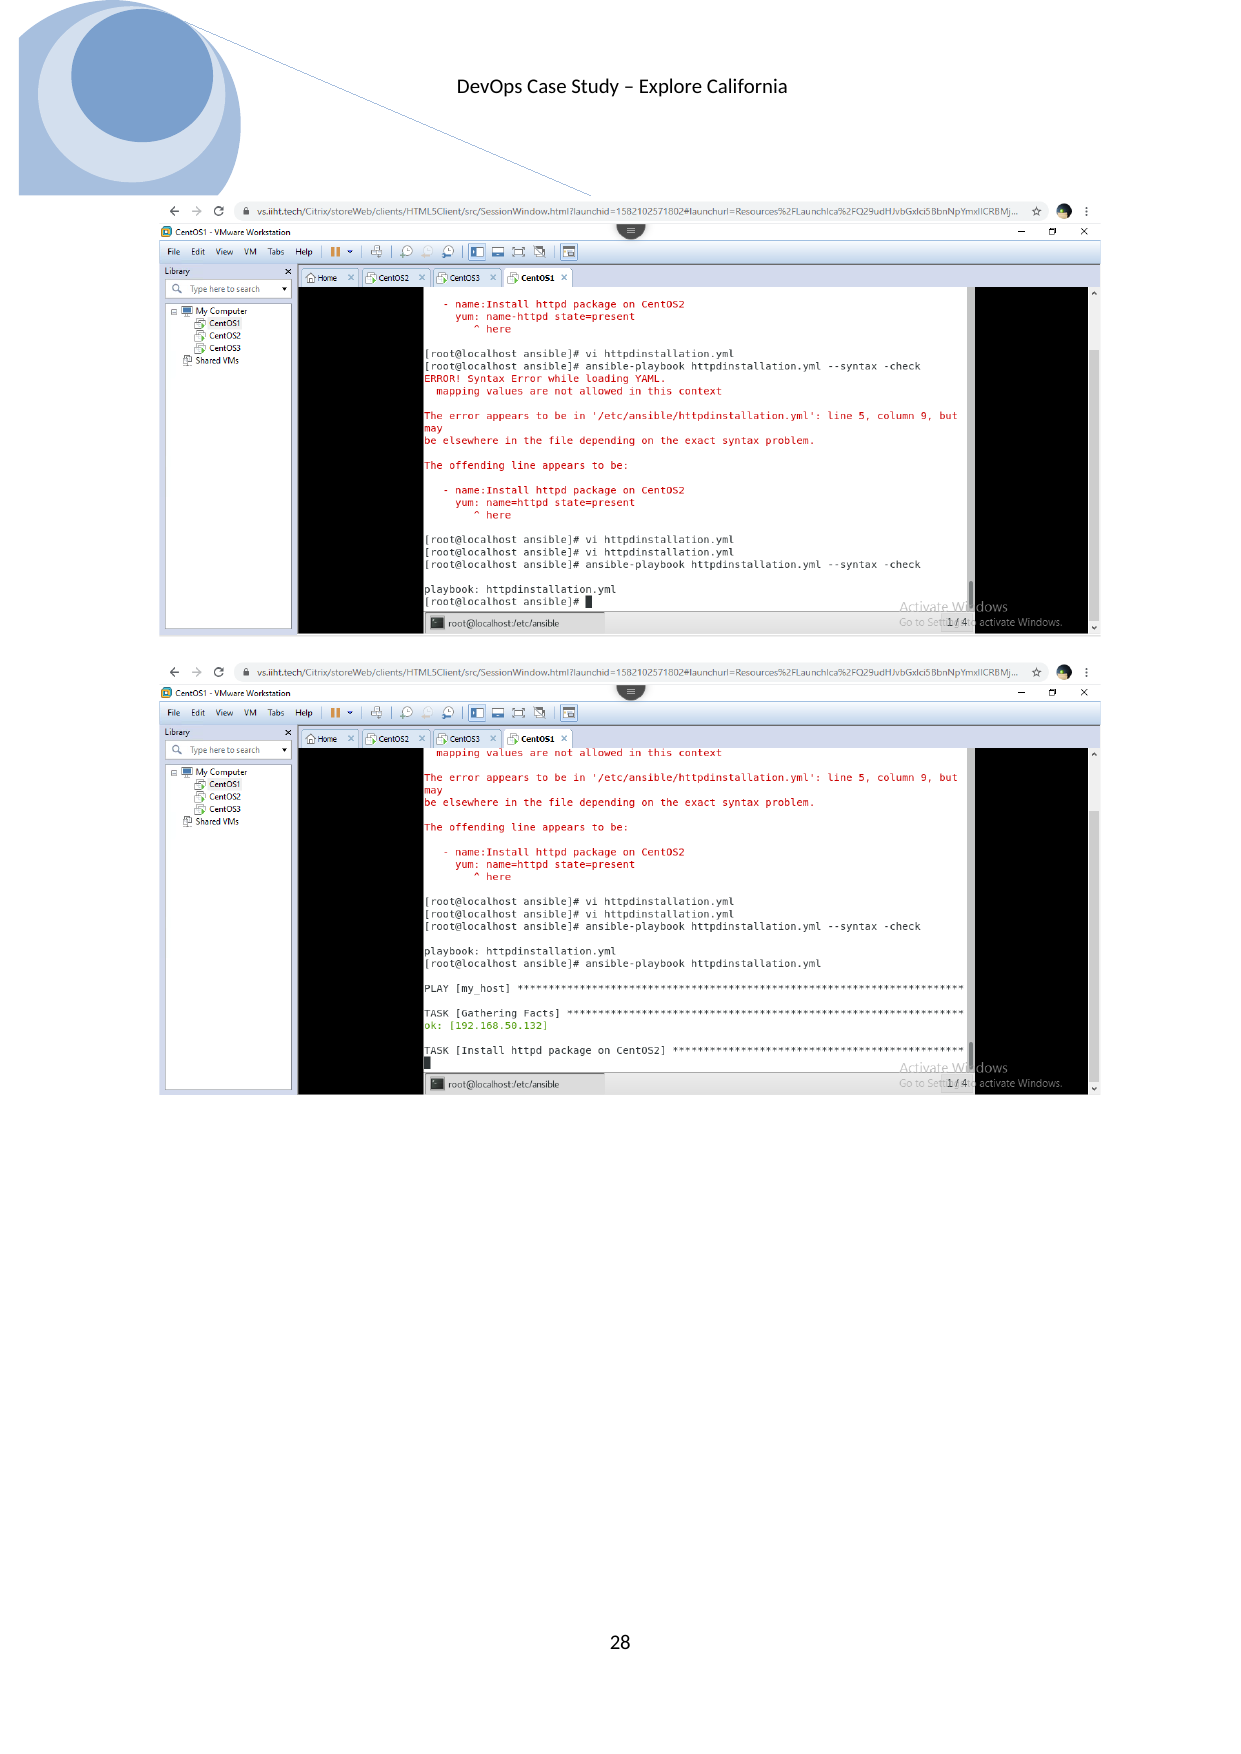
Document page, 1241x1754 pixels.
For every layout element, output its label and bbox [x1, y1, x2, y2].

picture [159, 199, 1101, 637]
picture [159, 660, 1101, 1095]
